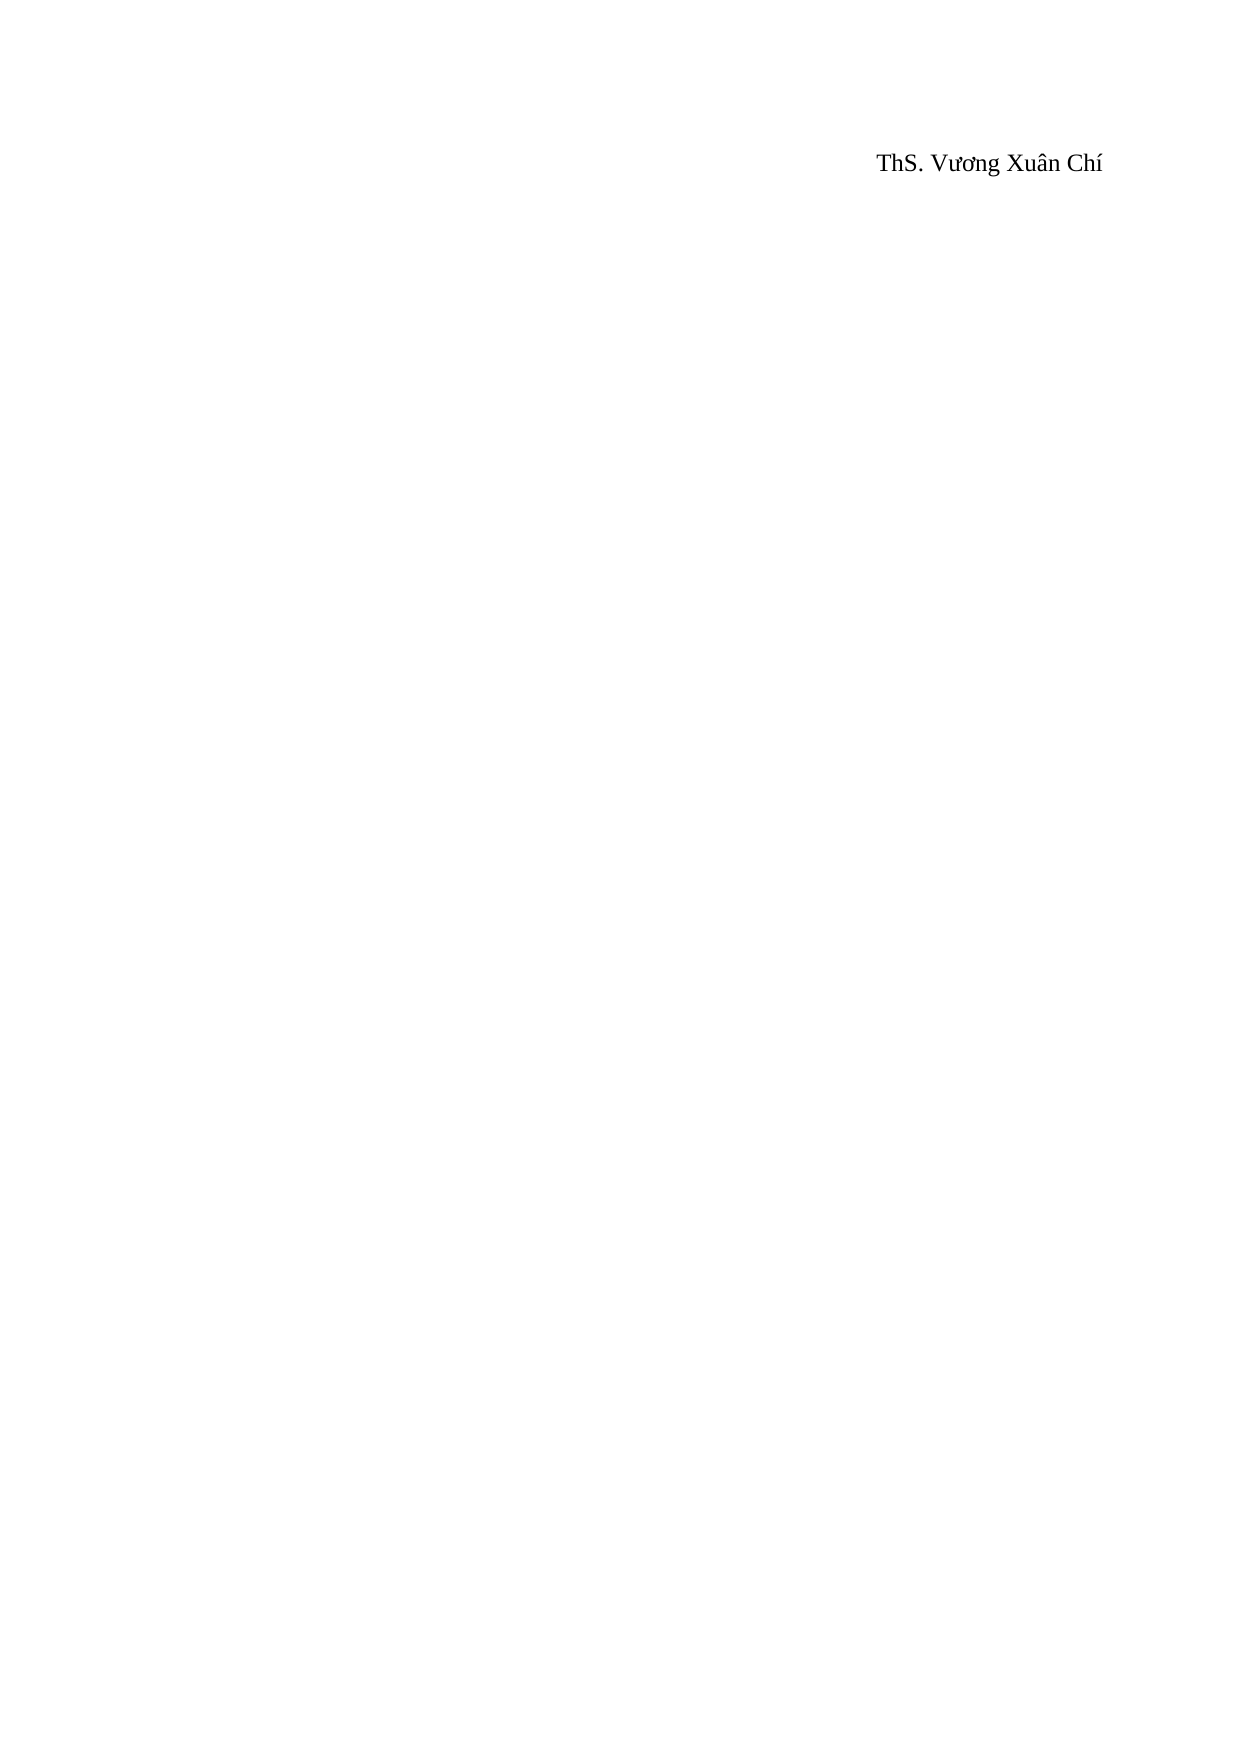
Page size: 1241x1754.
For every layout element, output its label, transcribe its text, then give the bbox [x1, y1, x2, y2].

text ThS. Vương Xuân Chí [207, 148, 1122, 176]
